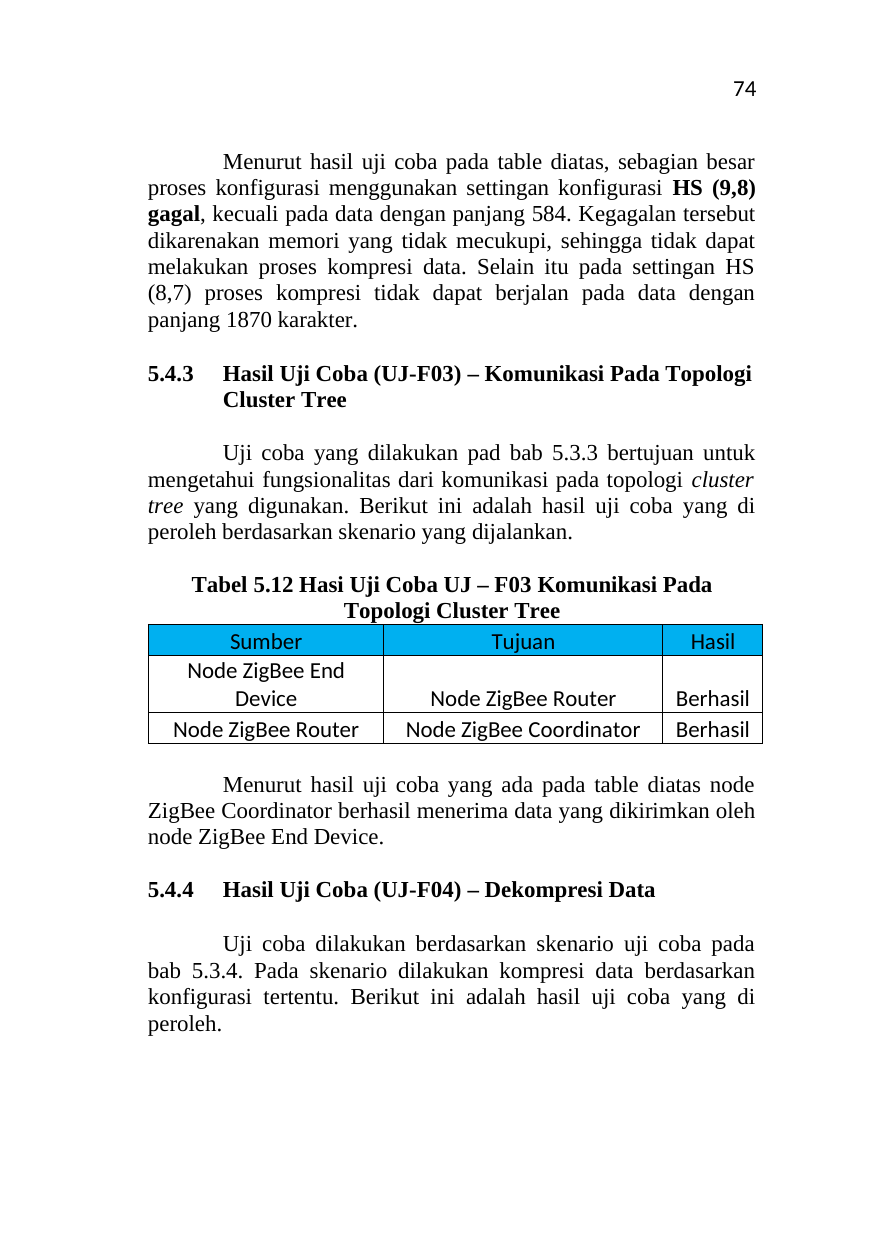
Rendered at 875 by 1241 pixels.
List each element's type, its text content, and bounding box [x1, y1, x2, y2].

text Uji coba dilakukan berdasarkan skenario uji coba pada bab 5.3.4. Pada skenario dilakukan kompresi data berdasarkan konfigurasi tertentu. Berikut ini adalah hasil uji coba yang di peroleh. [148, 931, 756, 1036]
table_header Sumber [149, 625, 383, 655]
table_cell Node ZigBee Coordinator [384, 713, 662, 743]
subtitle Hasil Uji Coba (UJ-F03) – Komunikasi Pada Topologi Cluster Tree [148, 360, 756, 413]
table_cell Berhasil [663, 713, 762, 743]
table_header Hasil [663, 625, 762, 655]
table_cell Node ZigBee Router [149, 713, 383, 743]
text Menurut hasil uji coba yang ada pada table diatas node ZigBee Coordinator berhasil menerima data yang dikirimkan oleh node ZigBee End Device. [148, 771, 756, 850]
text Uji coba yang dilakukan pad bab 5.3.3 bertujuan untuk mengetahui fungsionalitas dari komunikasi pada topologi cluster tree yang digunakan. Berikut ini adalah hasil uji coba yang di peroleh berdasarkan skenario yang dijalankan. [148, 439, 756, 545]
table_cell Node ZigBee End Device [149, 656, 383, 712]
table_cell Node ZigBee Router [384, 656, 662, 712]
table_cell Berhasil [663, 656, 762, 712]
table_header Tujuan [384, 625, 662, 655]
subtitle Hasil Uji Coba (UJ-F04) – Dekompresi Data [148, 876, 756, 902]
text Menurut hasil uji coba pada table diatas, sebagian besar proses konfigurasi menggunakan settingan konfigurasi HS (9,8) gagal, kecuali pada data dengan panjang 584. Kegagalan tersebut dikarenakan memori yang tidak mecukupi, sehingga tidak dapat melakukan proses kompresi data. Selain itu pada settingan HS (8,7) proses kompresi tidak dapat berjalan pada data dengan panjang 1870 karakter. [148, 148, 756, 332]
